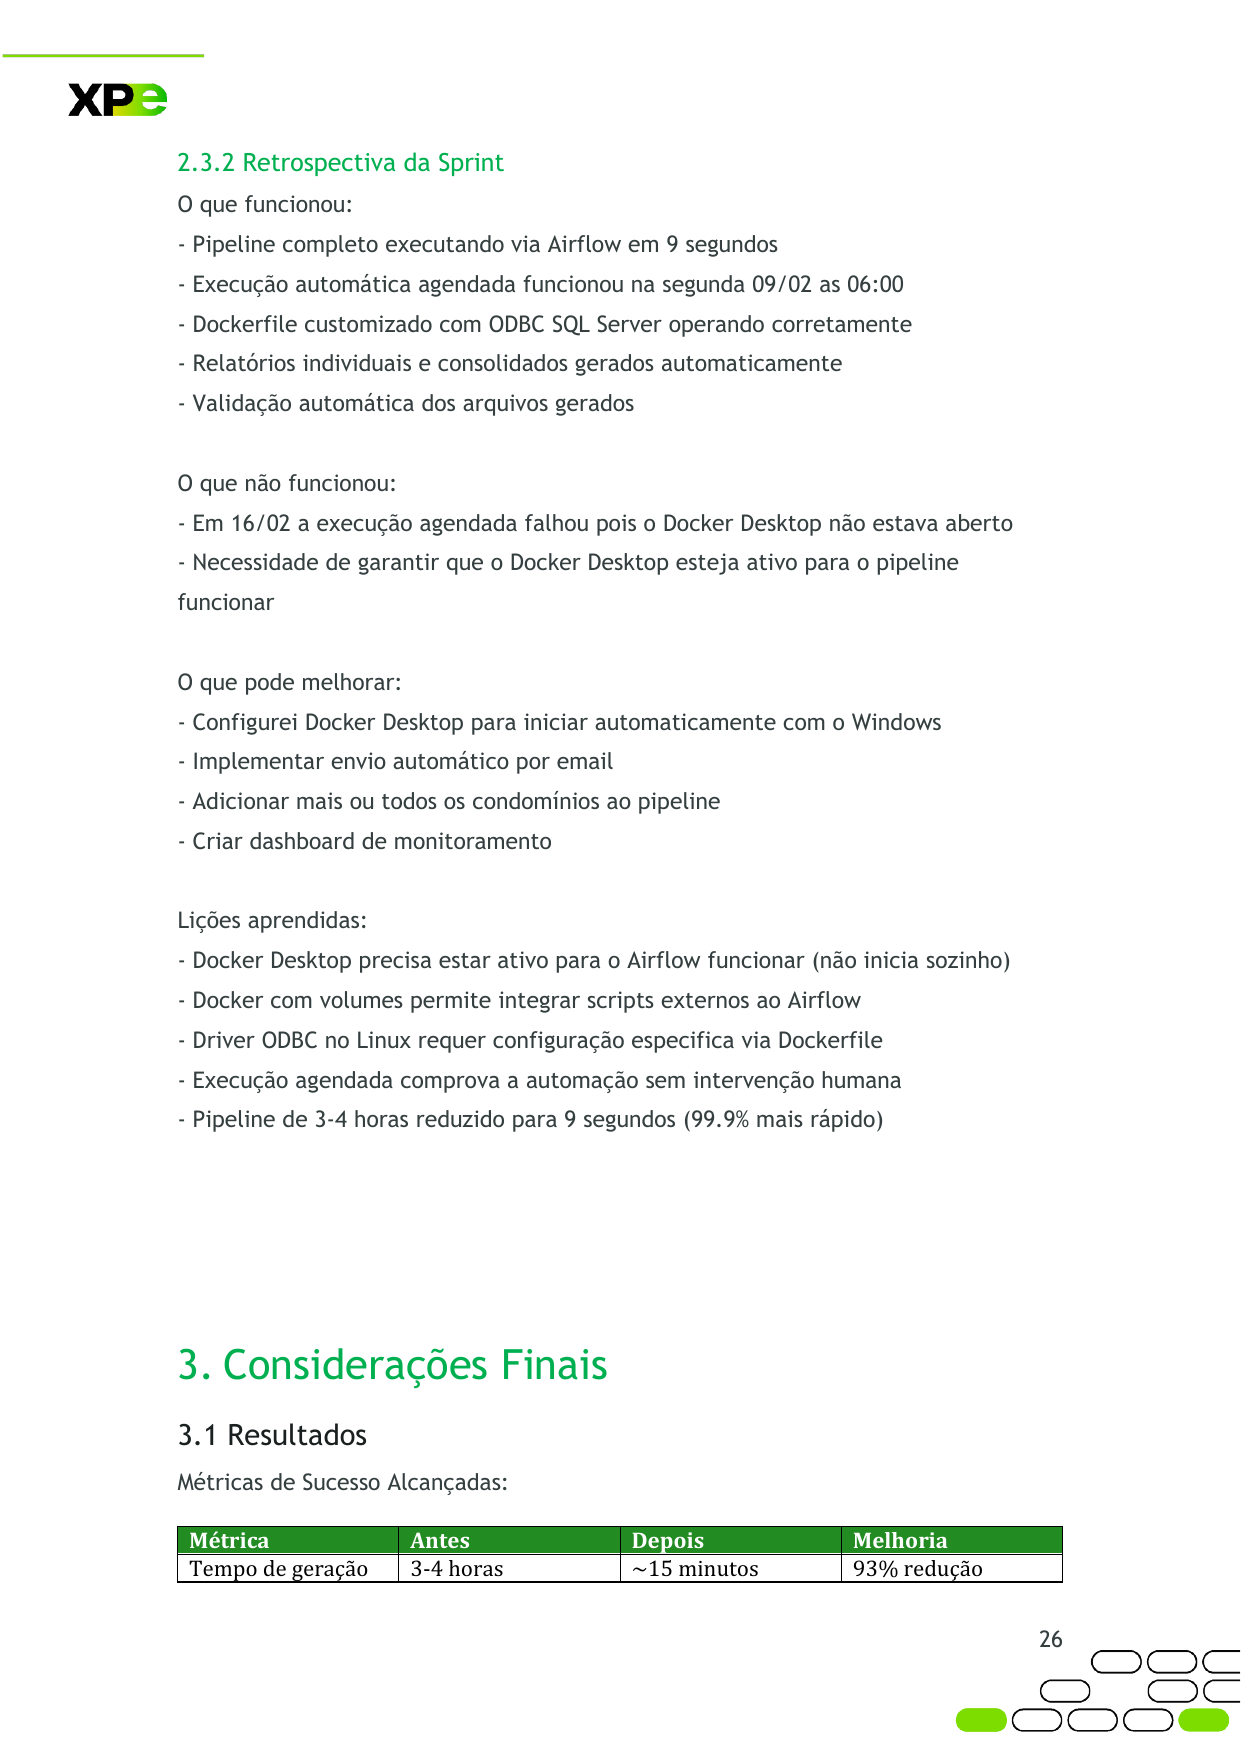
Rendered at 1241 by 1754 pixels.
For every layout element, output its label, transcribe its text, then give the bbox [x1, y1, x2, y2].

table_header Métrica [178, 1527, 398, 1553]
table_cell 93% redução [842, 1555, 1062, 1581]
table_header Antes [399, 1527, 620, 1553]
text Métricas de Sucesso Alcançadas: [177, 1469, 1063, 1496]
text O que funcionou: - Pipeline completo executando via Airflow em 9 segundos - Execução automática agendada funcionou na segunda 09/02 as 06:00 - Dockerfile customizado com ODBC SQL Server operando corretamente - Relatórios individuais e consolidados gerados automaticamente - Validação automática dos arquivos gerados O que não funcionou: - Em 16/02 a execução agendada falhou pois o Docker Desktop não estava aberto - Necessidade de garantir que o Docker Desktop esteja ativo para o pipeline funcionar O que pode melhorar: - Configurei Docker Desktop para iniciar automaticamente com o Windows - Implementar envio automático por email - Adicionar mais ou todos os condomínios ao pipeline - Criar dashboard de monitoramento Lições aprendidas: - Docker Desktop precisa estar ativo para o Airflow funcionar (não inicia sozinho) - Docker com volumes permite integrar scripts externos ao Airflow - Driver ODBC no Linux requer configuração especifica via Dockerfile - Execução agendada comprova a automação sem intervenção humana - Pipeline de 3-4 horas reduzido para 9 segundos (99.9% mais rápido) [177, 191, 1063, 1133]
table_cell ~15 minutos [621, 1555, 841, 1581]
picture [955, 1650, 1241, 1732]
table_header Melhoria [842, 1527, 1062, 1553]
table_cell 3-4 horas [399, 1555, 620, 1581]
subtitle 3.1 Resultados [177, 1418, 1063, 1452]
table_header Depois [621, 1527, 841, 1553]
table_cell Tempo de geração [178, 1555, 398, 1581]
picture [2, 51, 205, 148]
subtitle 2.3.2 Retrospectiva da Sprint [177, 148, 1063, 177]
subtitle 3. Considerações Finais [177, 1341, 1063, 1389]
